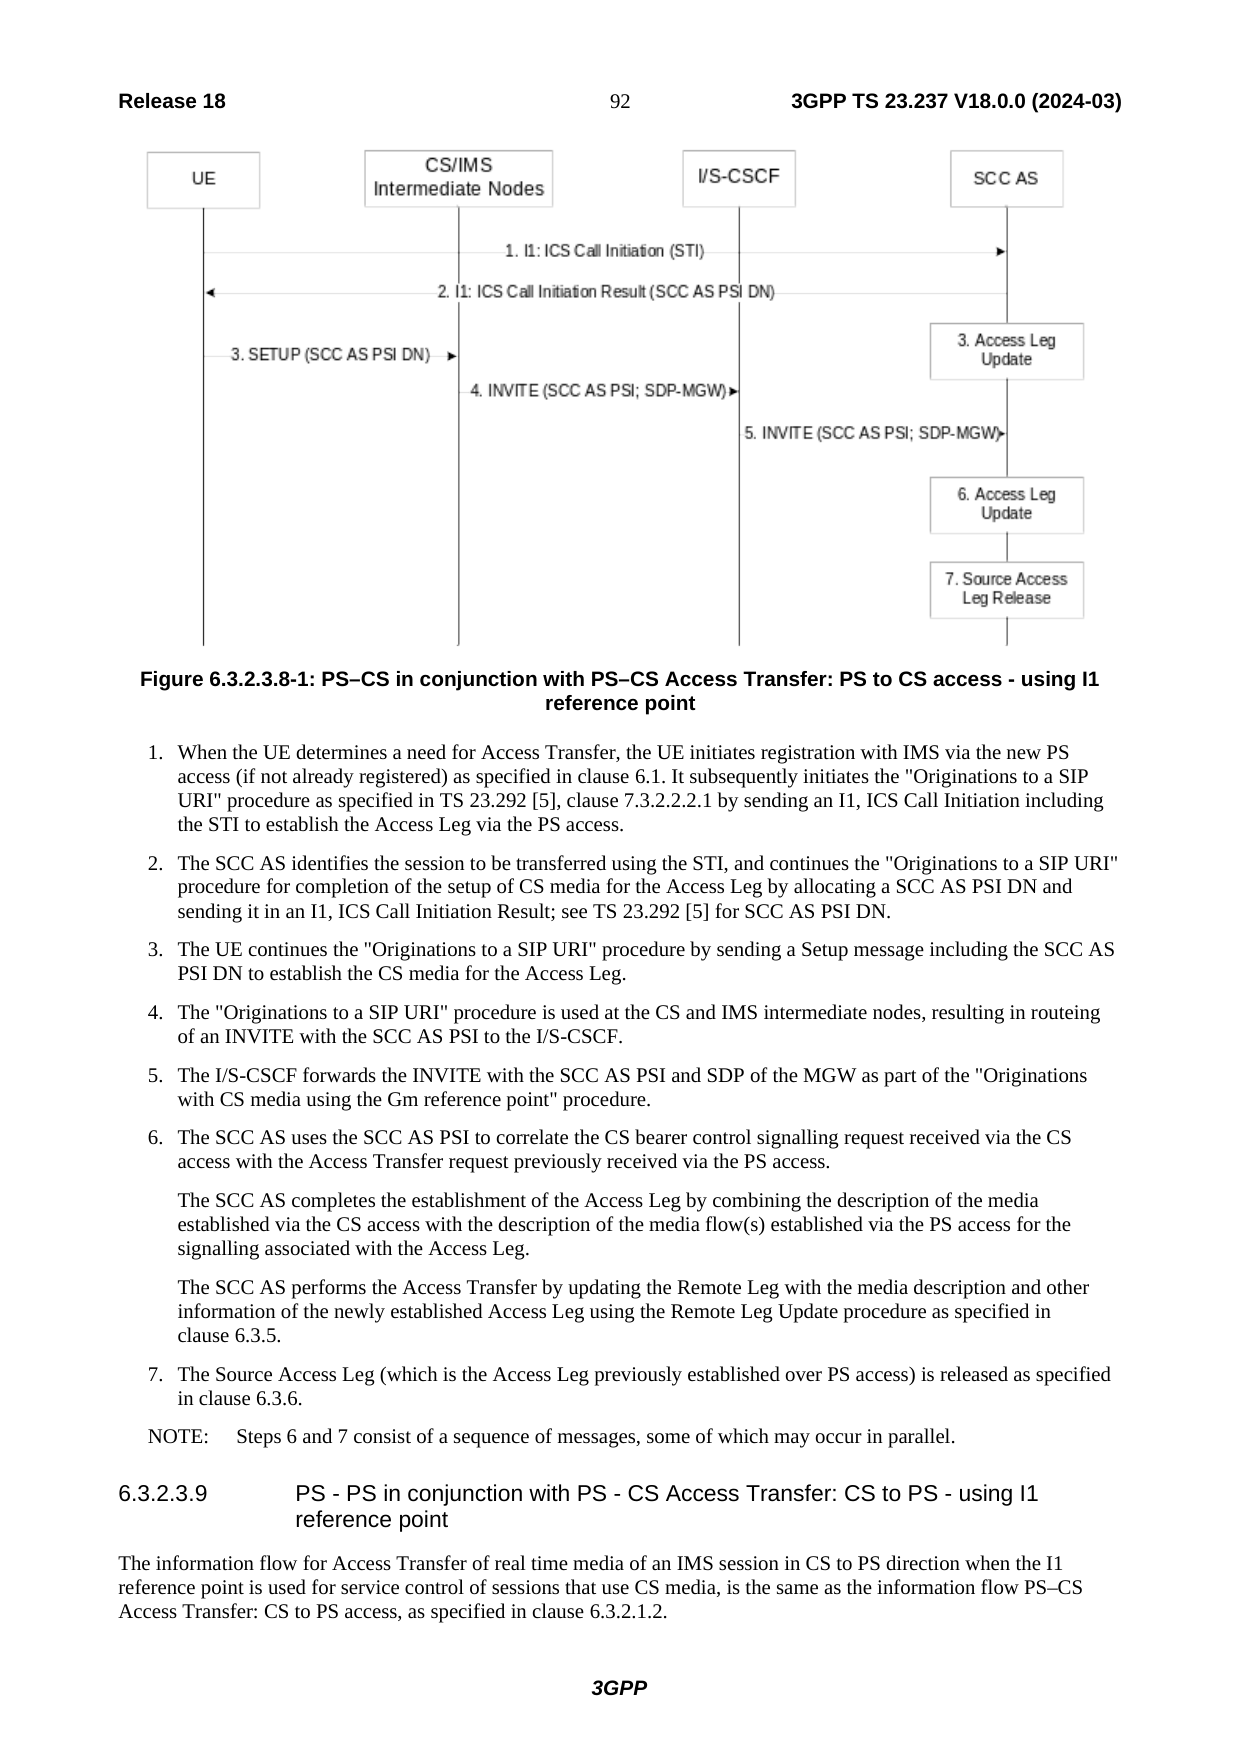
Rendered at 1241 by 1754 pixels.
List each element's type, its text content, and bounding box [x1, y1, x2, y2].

text 5. The I/S-CSCF forwards the INVITE with the SCC AS PSI and SDP of the MGW as part of the "Originations with CS media using the Gm reference point" procedure. [148, 1063, 1122, 1111]
text The SCC AS performs the Access Transfer by updating the Remote Leg with the media description and other information of the newly established Access Leg using the Remote Leg Update procedure as specified in clause 6.3.5. [148, 1275, 1122, 1347]
text The SCC AS completes the establishment of the Access Leg by combining the description of the media established via the CS access with the description of the media flow(s) established via the PS access for the signalling associated with the Access Leg. [148, 1188, 1122, 1260]
text 3. The UE continues the "Originations to a SIP URI" procedure by sending a Setup message including the SCC AS PSI DN to establish the CS media for the Access Leg. [148, 937, 1122, 985]
text Figure 6.3.2.3.8-1: PS–CS in conjunction with PS–CS Access Transfer: PS to CS access - using I1 reference point [118, 667, 1122, 714]
text 4. The "Originations to a SIP URI" procedure is used at the CS and IMS intermediate nodes, resulting in routeing of an INVITE with the SCC AS PSI to the I/S-CSCF. [148, 1000, 1122, 1048]
text The information flow for Access Transfer of real time media of an IMS session in CS to PS direction when the I1 reference point is used for service control of sessions that use CS media, is the same as the information flow PS–CS Access Transfer: CS to PS access, as specified in clause 6.3.2.1.2. [118, 1551, 1122, 1623]
text 2. The SCC AS identifies the session to be transferred using the STI, and continues the "Originations to a SIP URI" procedure for completion of the setup of CS media for the Access Leg by allocating a SCC AS PSI DN and sending it in an I1, ICS Call Initiation Result; see TS 23.292 [5] for SCC AS PSI DN. [148, 850, 1122, 923]
text 1. When the UE determines a need for Access Transfer, the UE initiates registration with IMS via the new PS access (if not already registered) as specified in clause 6.1. It subsequently initiates the "Originations to a SIP URI" procedure as specified in TS 23.292 [5], clause 7.3.2.2.2.1 by sending an I1, ICS Call Initiation including the STI to establish the Access Leg via the PS access. [148, 739, 1122, 836]
text NOTE: Steps 6 and 7 consist of a sequence of messages, some of which may occur in parallel. [148, 1424, 1122, 1448]
subtitle 6.3.2.3.9 PS - PS in conjunction with PS - CS Access Transfer: CS to PS - using I1 reference point [118, 1479, 1122, 1532]
text 7. The Source Access Leg (which is the Access Leg previously established over PS access) is released as specified in clause 6.3.6. [148, 1362, 1122, 1410]
text 6. The SCC AS uses the SCC AS PSI to correlate the CS bearer control signalling request received via the CS access with the Access Transfer request previously received via the PS access. [148, 1125, 1122, 1173]
